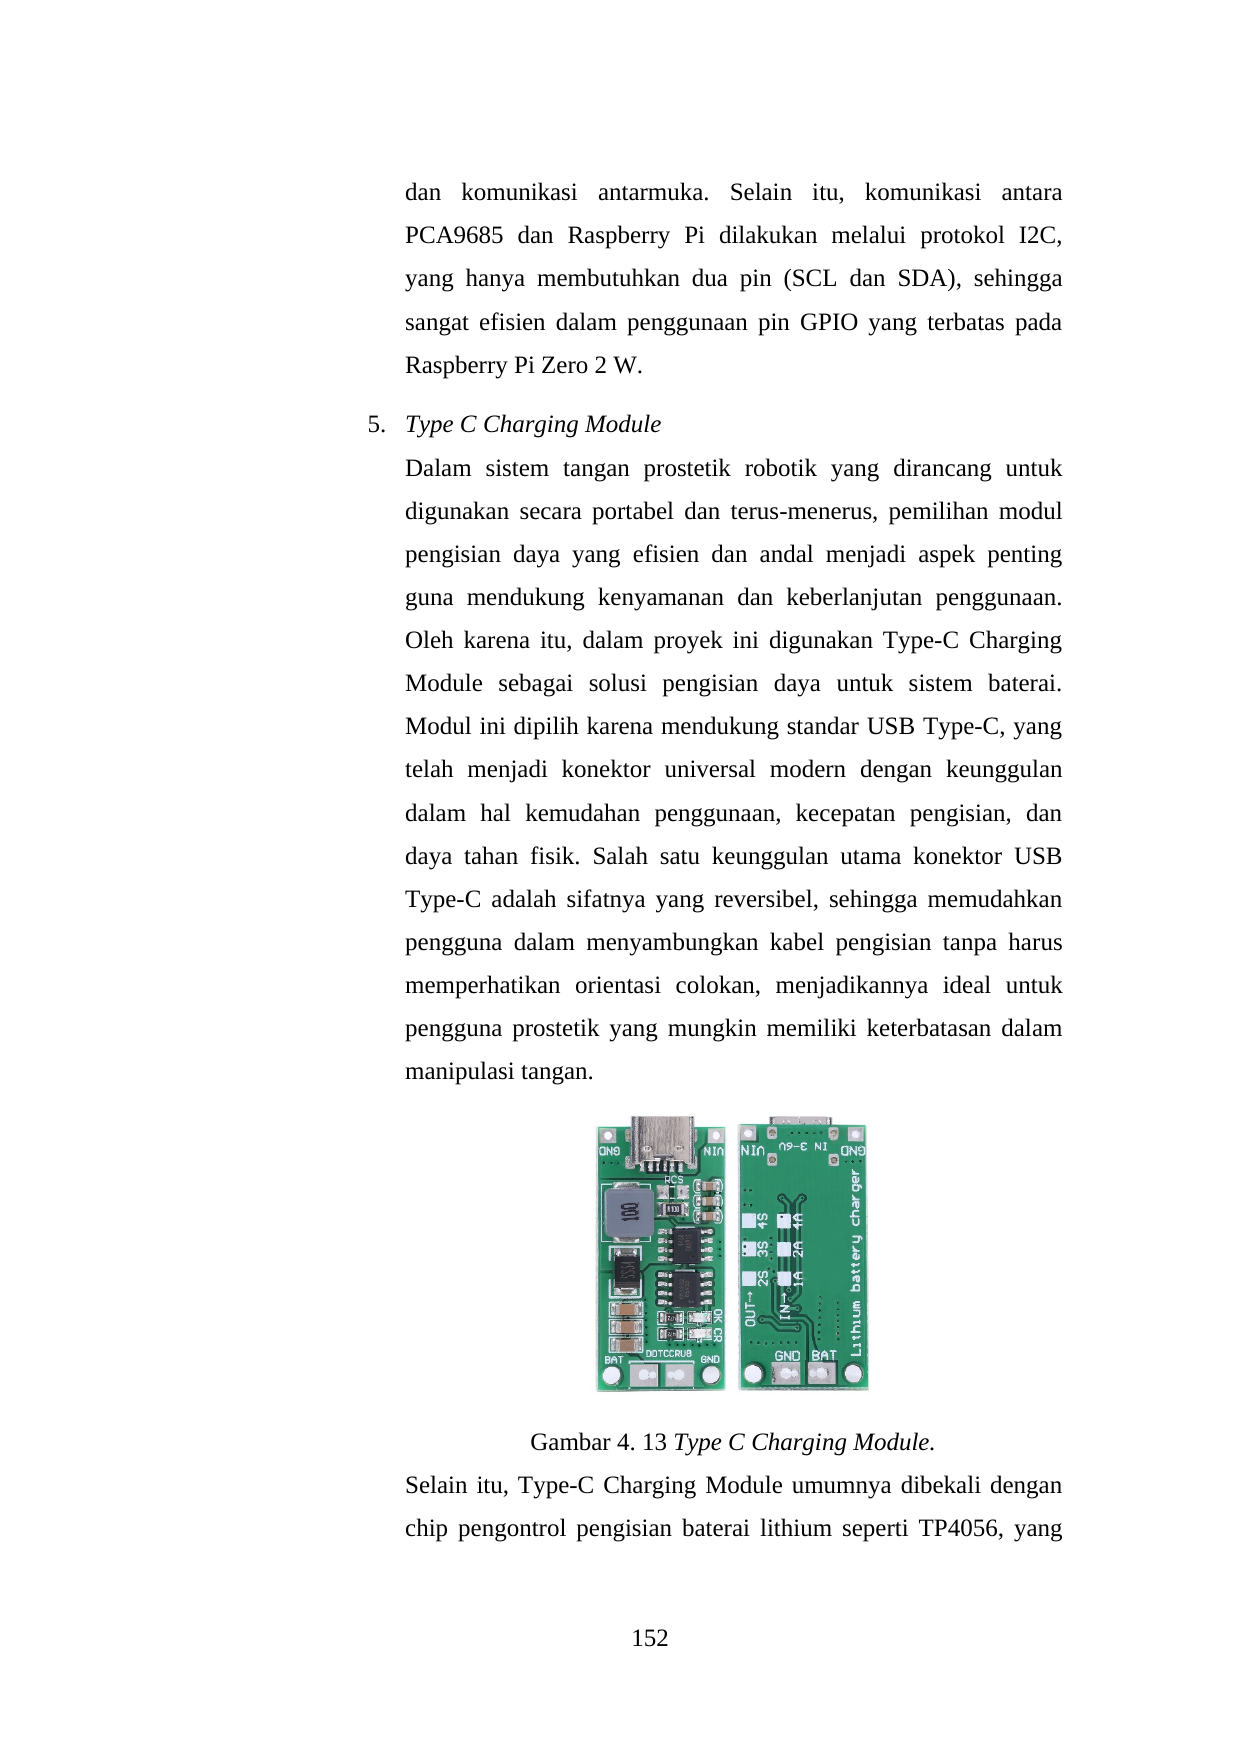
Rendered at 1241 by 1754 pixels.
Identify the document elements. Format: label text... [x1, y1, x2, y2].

picture [578, 1099, 890, 1410]
text Gambar 4. 13 Type C Charging Module. [386, 1427, 1063, 1455]
list Type C Charging Module [367, 409, 1063, 438]
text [405, 1470, 1063, 1542]
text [405, 177, 1063, 378]
list Dalam sistem tangan prostetik robotik yang dirancang untuk digunakan secara portabel dan terus-menerus, pemilihan modul pengisian daya yang efisien dan andal menjadi aspek penting guna mendukung kenyamanan dan keberlanjutan penggunaan. Oleh karena itu, dalam proyek ini digunakan Type-C Charging Module sebagai solusi pengisian daya untuk sistem baterai. Modul ini dipilih karena mendukung standar USB Type-C, yang telah menjadi konektor universal modern dengan keunggulan dalam hal kemudahan penggunaan, kecepatan pengisian, dan daya tahan fisik. Salah satu keunggulan utama konektor USB Type-C adalah sifatnya yang reversibel, sehingga memudahkan pengguna dalam menyambungkan kabel pengisian tanpa harus memperhatikan orientasi colokan, menjadikannya ideal untuk pengguna prostetik yang mungkin memiliki keterbatasan dalam manipulasi tangan. [405, 453, 1063, 1085]
